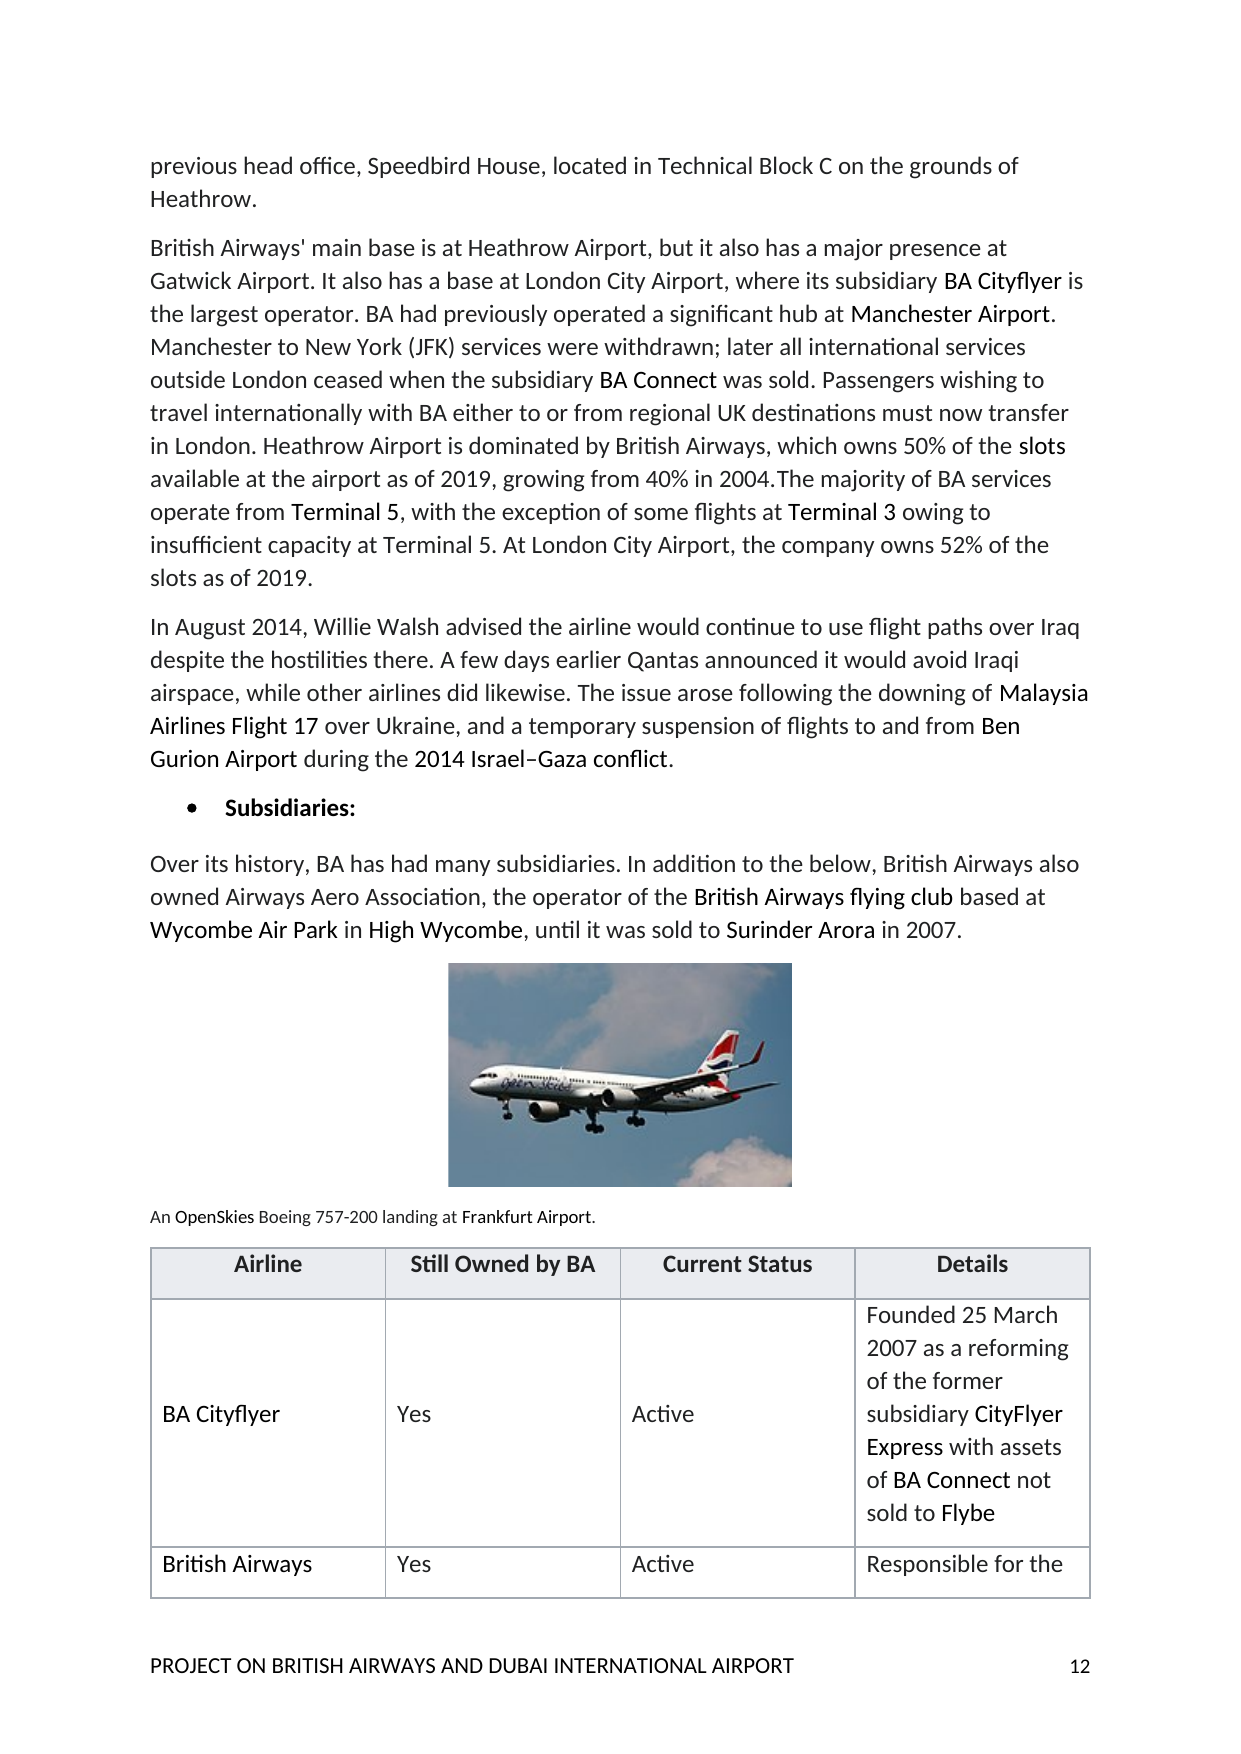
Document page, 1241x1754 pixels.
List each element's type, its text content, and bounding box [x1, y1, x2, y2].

text In August 2014, Willie Walsh advised the airline would continue to use flight paths over Iraq despite the hostilities there. A few days earlier Qantas announced it would avoid Iraqi airspace, while other airlines did likewise. The issue arose following the downing of Malaysia Airlines Flight 17 over Ukraine, and a temporary suspension of flights to and from Ben Gurion Airport during the 2014 Israel–Gaza conflict. [150, 611, 1090, 773]
table_header Airline [152, 1249, 385, 1298]
table_header Current Status [621, 1249, 854, 1298]
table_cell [856, 1548, 1089, 1597]
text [150, 150, 1090, 213]
table_cell BA Cityflyer [152, 1300, 385, 1546]
picture [448, 963, 792, 1187]
table_header Details [856, 1249, 1089, 1298]
table_cell Active [621, 1548, 854, 1597]
subtitle Subsidiaries: [187, 792, 1090, 823]
table_cell Yes [386, 1548, 620, 1597]
table_cell Yes [386, 1300, 620, 1546]
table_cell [152, 1548, 385, 1597]
text An OpenSkies Boeing 757-200 landing at Frankfurt Airport. [150, 1206, 1090, 1229]
table_cell Active [621, 1300, 854, 1546]
text Over its history, BA has had many subsidiaries. In addition to the below, British Airways also owned Airways Aero Association, the operator of the British Airways flying club based at Wycombe Air Park in High Wycombe, until it was sold to Surinder Arora in 2007. [150, 848, 1090, 944]
table_header Still Owned by BA [386, 1249, 620, 1298]
text British Airways' main base is at Heathrow Airport, but it also has a major presence at Gatwick Airport. It also has a base at London City Airport, where its subsidiary BA Cityflyer is the largest operator. BA had previously operated a significant hub at Manchester Airport. Manchester to New York (JFK) services were withdrawn; later all international services outside London ceased when the subsidiary BA Connect was sold. Passengers wishing to travel internationally with BA either to or from regional UK destinations must now transfer in London. Heathrow Airport is dominated by British Airways, which owns 50% of the slots available at the airport as of 2019, growing from 40% in 2004.The majority of BA services operate from Terminal 5, with the exception of some flights at Terminal 3 owing to insufficient capacity at Terminal 5. At London City Airport, the company owns 52% of the slots as of 2019. [150, 232, 1090, 592]
table_cell Founded 25 March 2007 as a reforming of the former subsidiary CityFlyer Express with assets of BA Connect not sold to Flybe [856, 1300, 1089, 1546]
